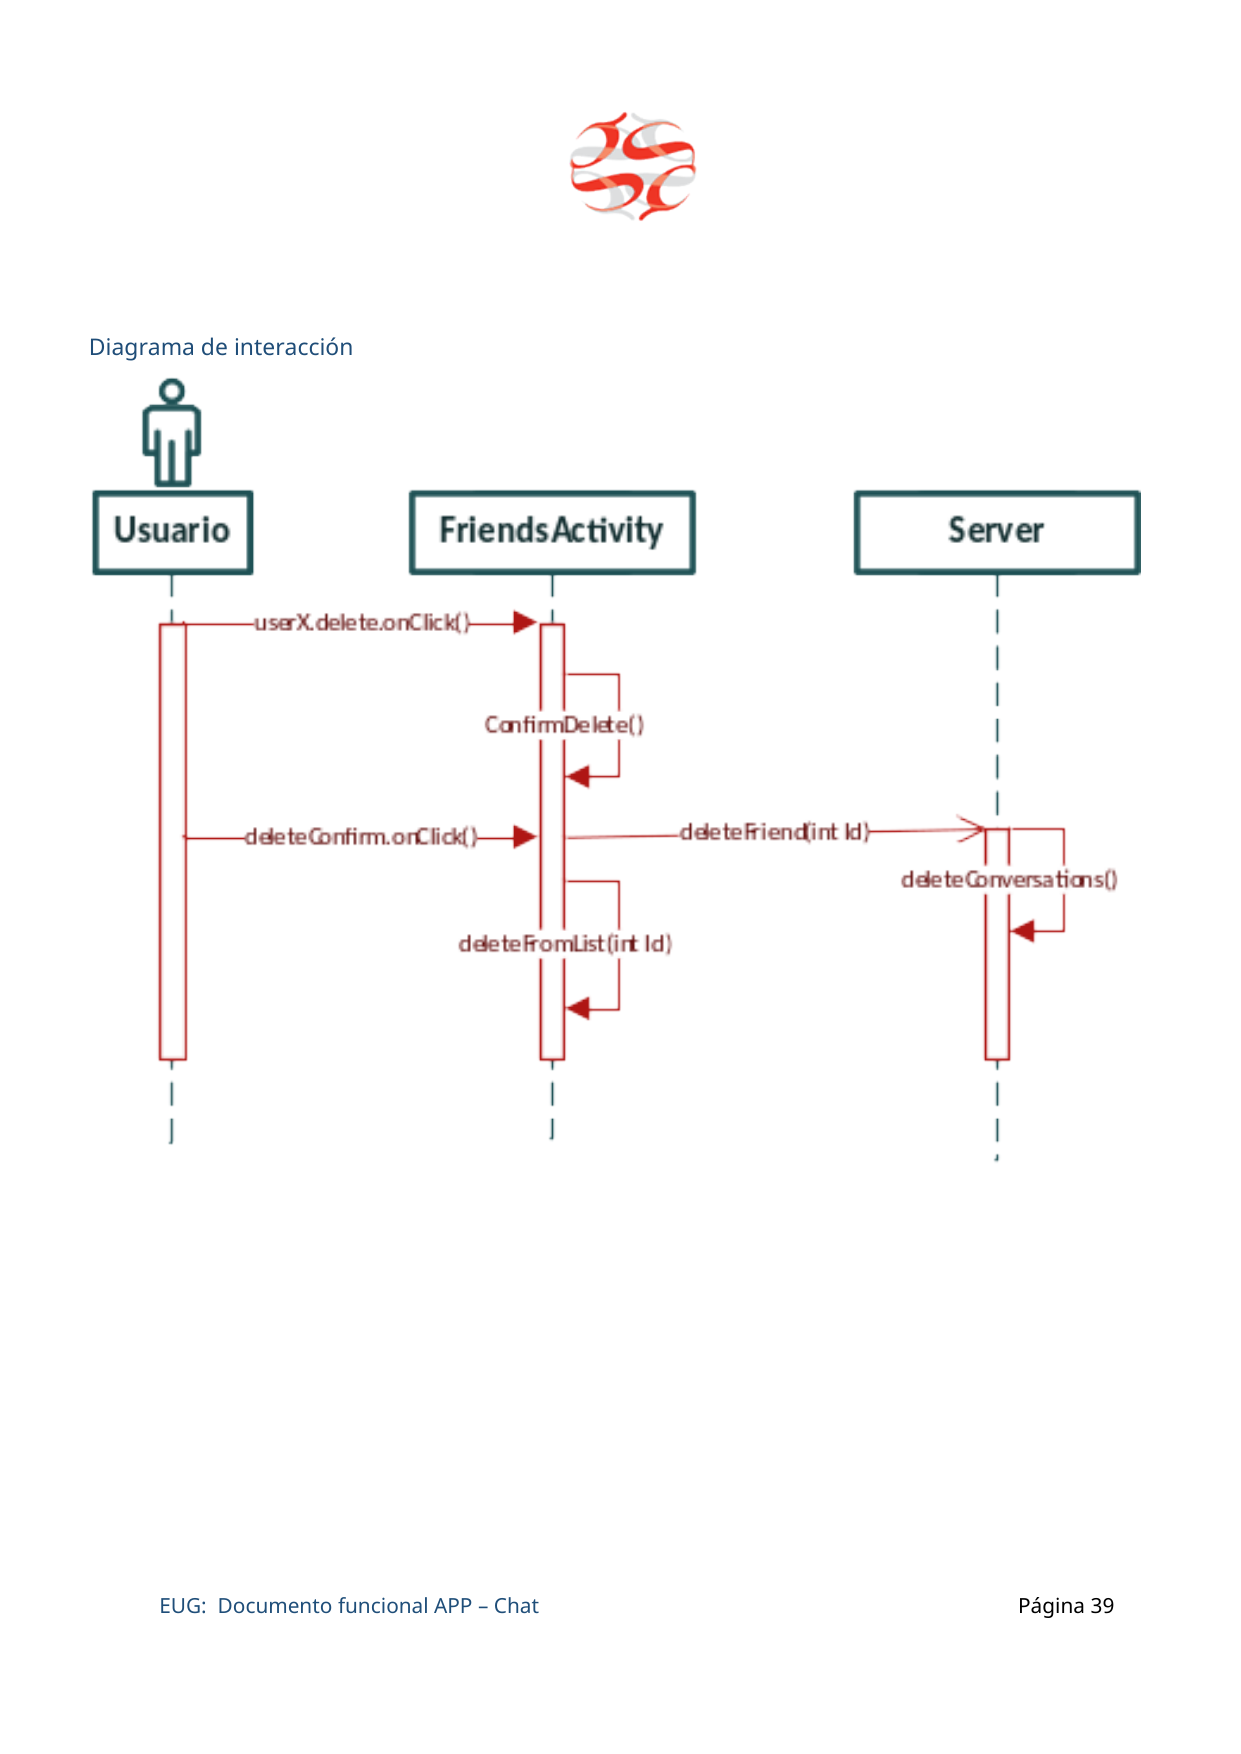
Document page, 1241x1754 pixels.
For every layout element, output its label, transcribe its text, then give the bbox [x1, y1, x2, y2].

subtitle Diagrama de interacción [89, 331, 1181, 362]
picture [559, 86, 711, 237]
